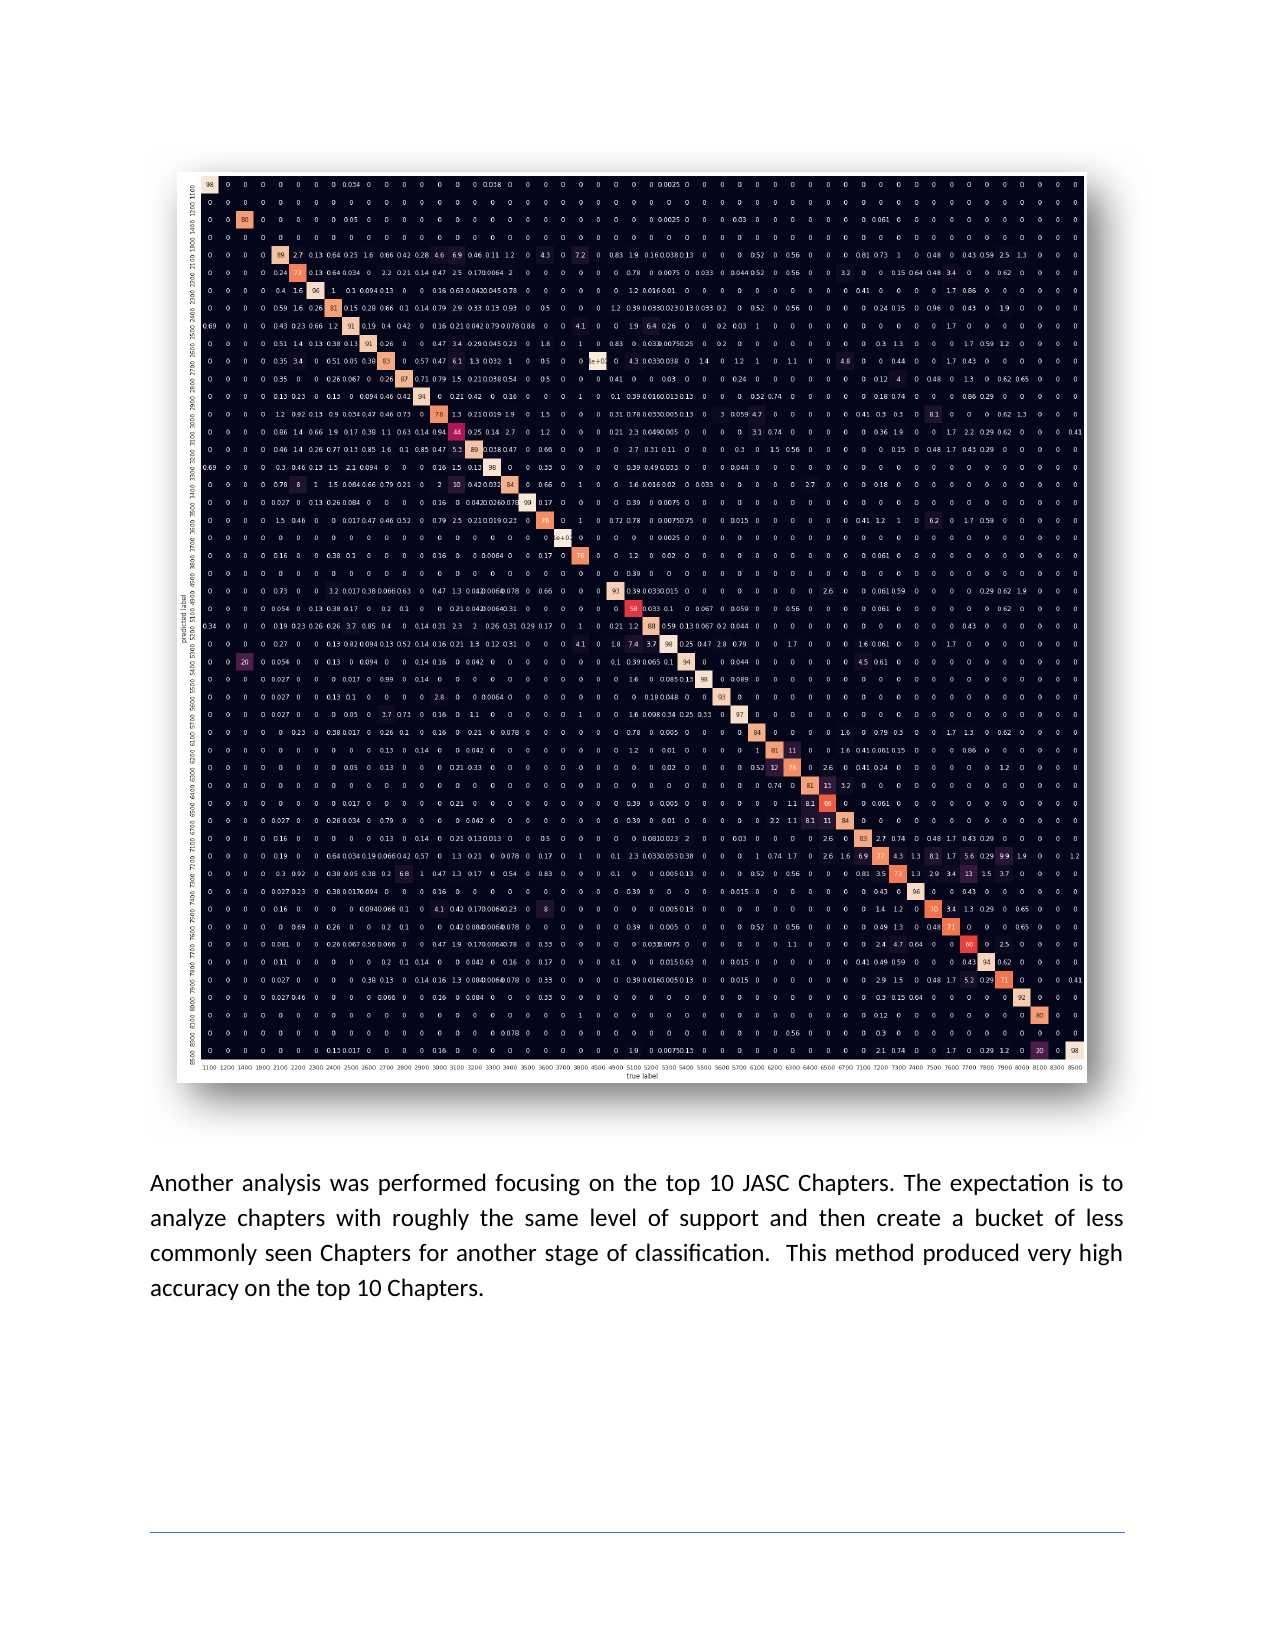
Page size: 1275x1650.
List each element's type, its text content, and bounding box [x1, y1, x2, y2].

picture [177, 172, 1087, 1083]
text Another analysis was performed focusing on the top 10 JASC Chapters. The expectation is to analyze chapters with roughly the same level of support and then create a bucket of less commonly seen Chapters for another stage of classification. This method produced very high accuracy on the top 10 Chapters. [150, 1167, 1125, 1303]
